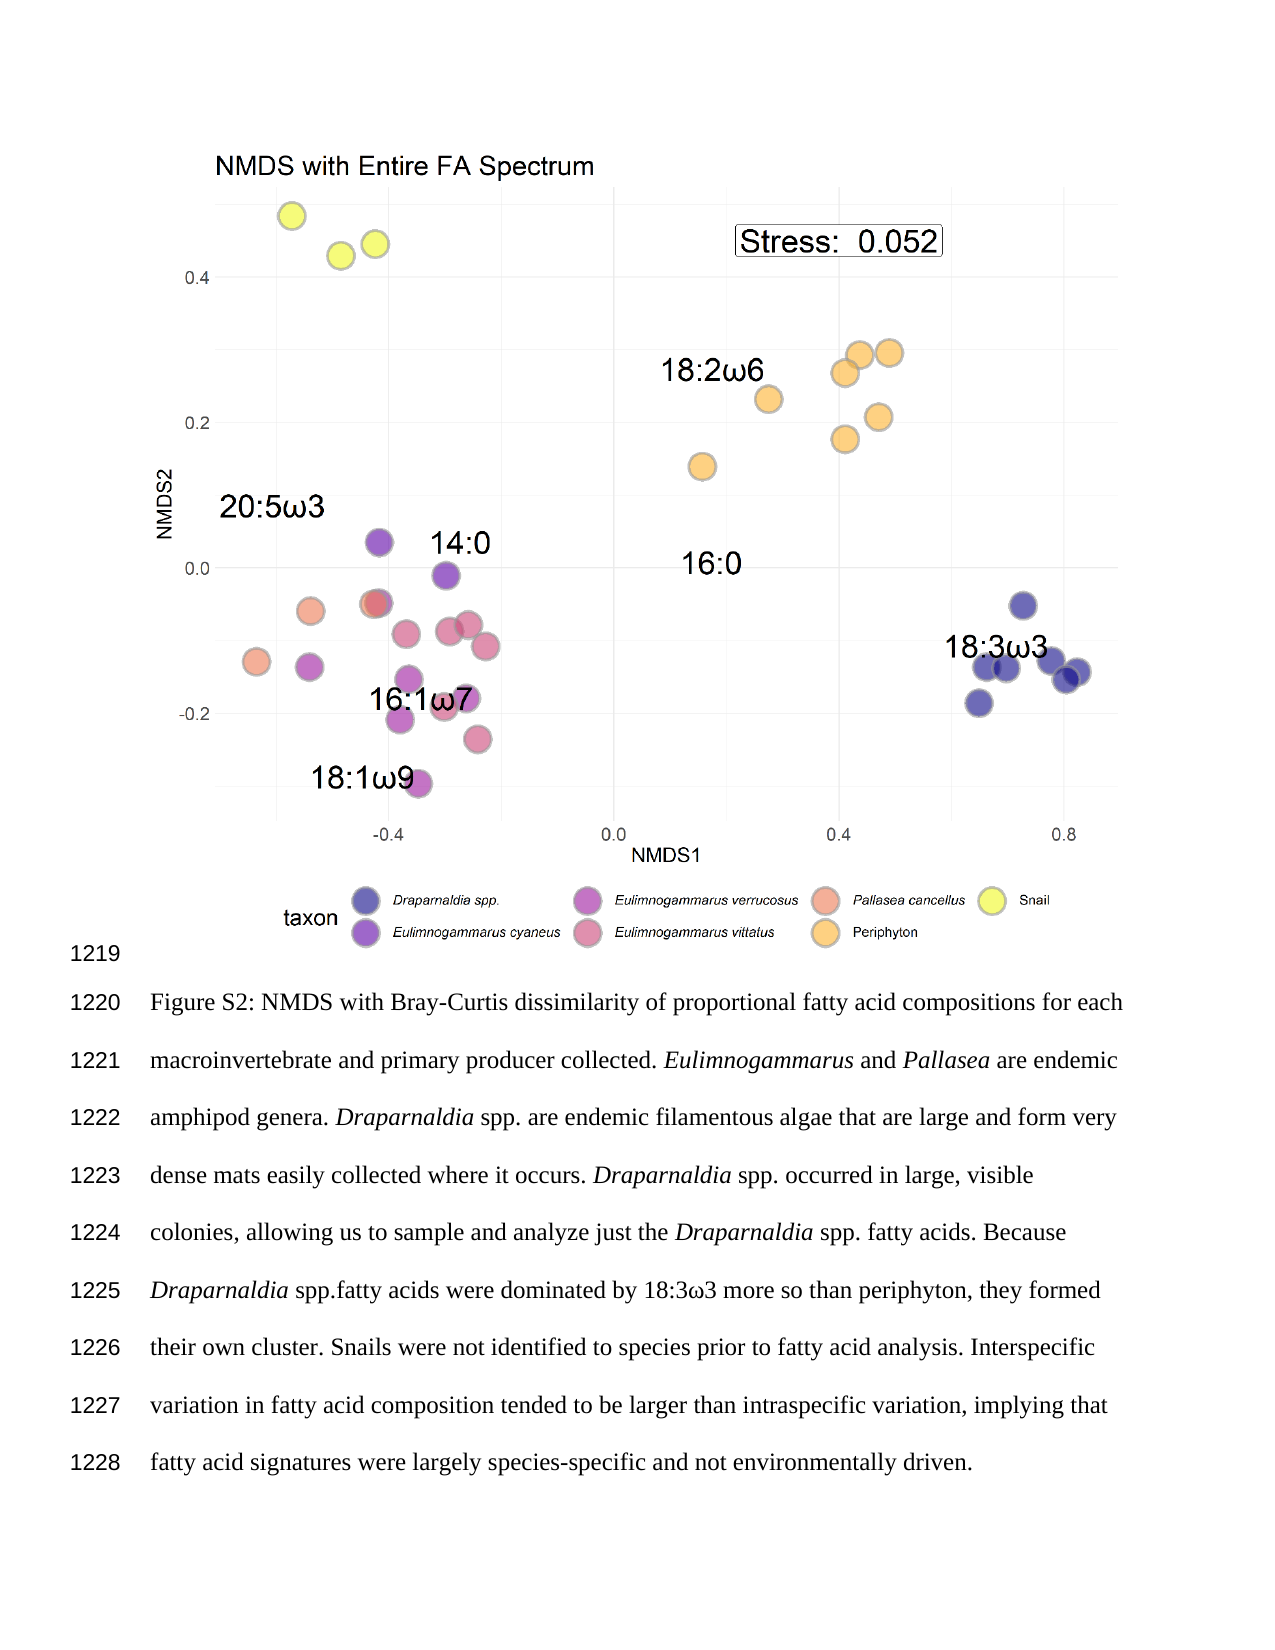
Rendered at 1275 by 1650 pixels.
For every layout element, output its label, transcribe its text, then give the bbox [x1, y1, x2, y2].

picture [150, 150, 1124, 961]
text Figure S2: NMDS with Bray-Curtis dissimilarity of proportional fatty acid compositions for each macroinvertebrate and primary producer collected. Eulimnogammarus and Pallasea are endemic amphipod genera. Draparnaldia spp. are endemic filamentous algae that are large and form very dense mats easily collected where it occurs. Draparnaldia spp. occurred in large, visible colonies, allowing us to sample and analyze just the Draparnaldia spp. fatty acids. Because Draparnaldia spp.fatty acids were dominated by 18:3ω3 more so than periphyton, they formed their own cluster. Snails were not identified to species prior to fatty acid analysis. Interspecific variation in fatty acid composition tended to be larger than intraspecific variation, implying that fatty acid signatures were largely species-specific and not environmentally driven. [150, 987, 1125, 1476]
